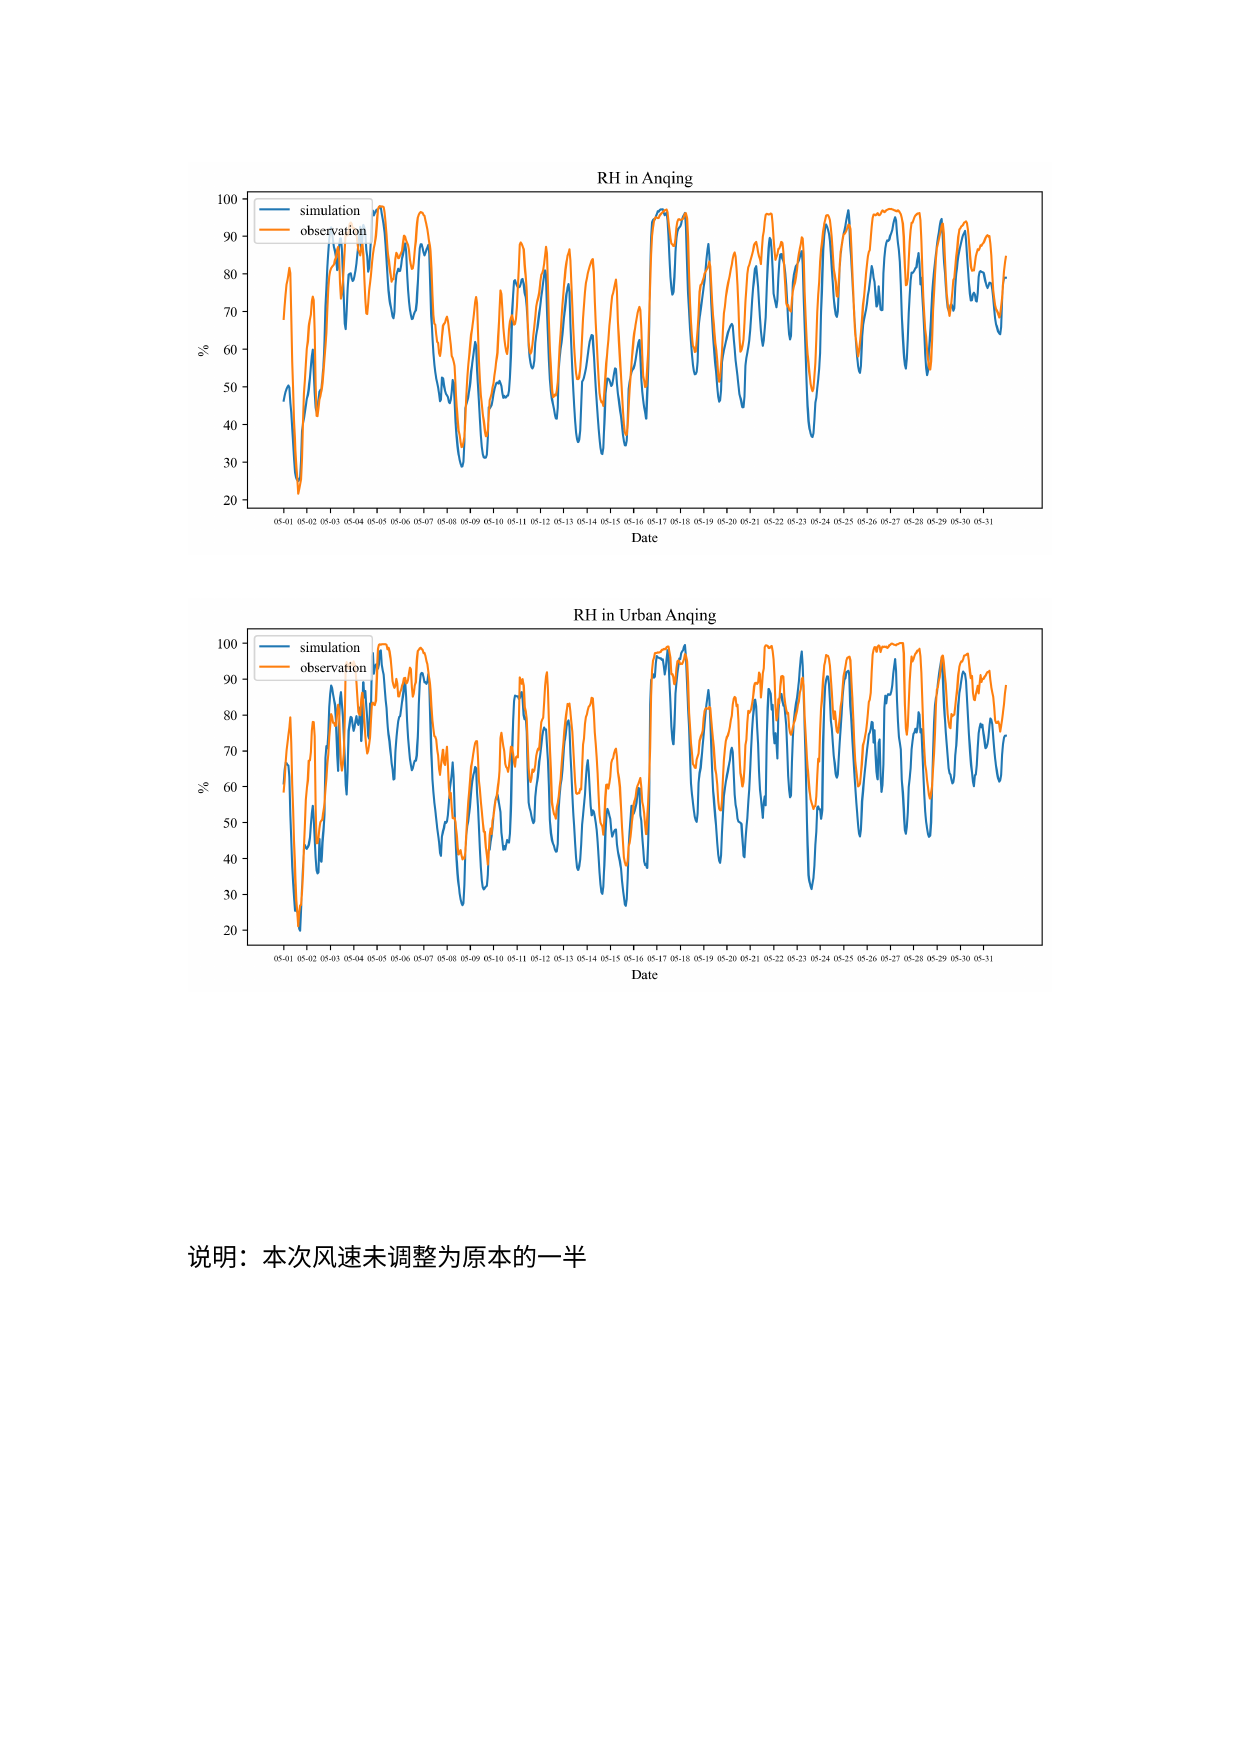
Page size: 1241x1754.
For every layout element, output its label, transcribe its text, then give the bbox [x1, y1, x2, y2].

picture [187, 598, 1052, 992]
picture [187, 162, 1052, 555]
text 说明：本次风速未调整为原本的一半 [187, 1223, 1053, 1288]
